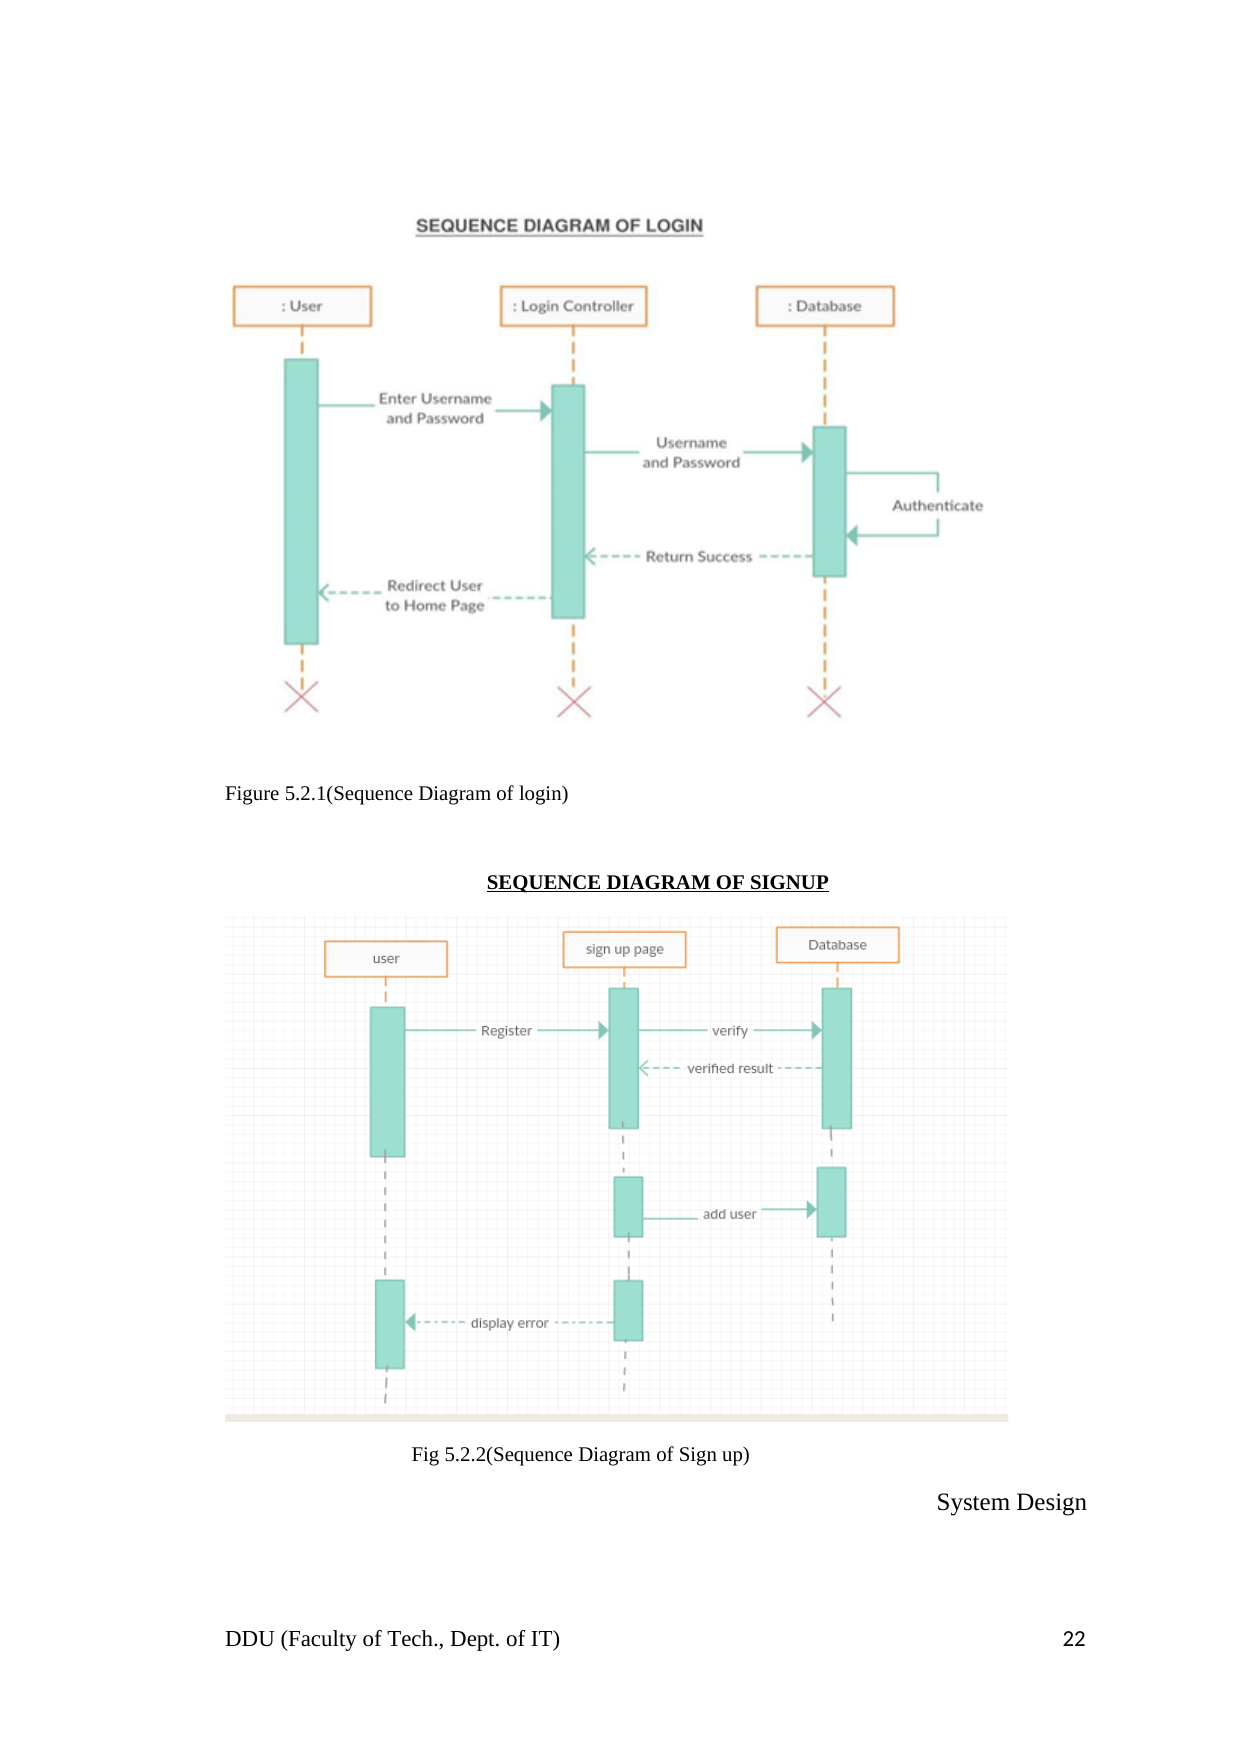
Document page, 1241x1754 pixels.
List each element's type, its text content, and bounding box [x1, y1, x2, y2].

text System Design [225, 1487, 1090, 1516]
picture [225, 204, 1111, 781]
picture [225, 915, 1009, 1422]
text SEQUENCE DIAGRAM OF SIGNUP [225, 870, 1090, 894]
text Figure 5.2.1(Sequence Diagram of login) [225, 781, 1090, 804]
text Fig 5.2.2(Sequence Diagram of Sign up) [225, 1442, 1090, 1466]
